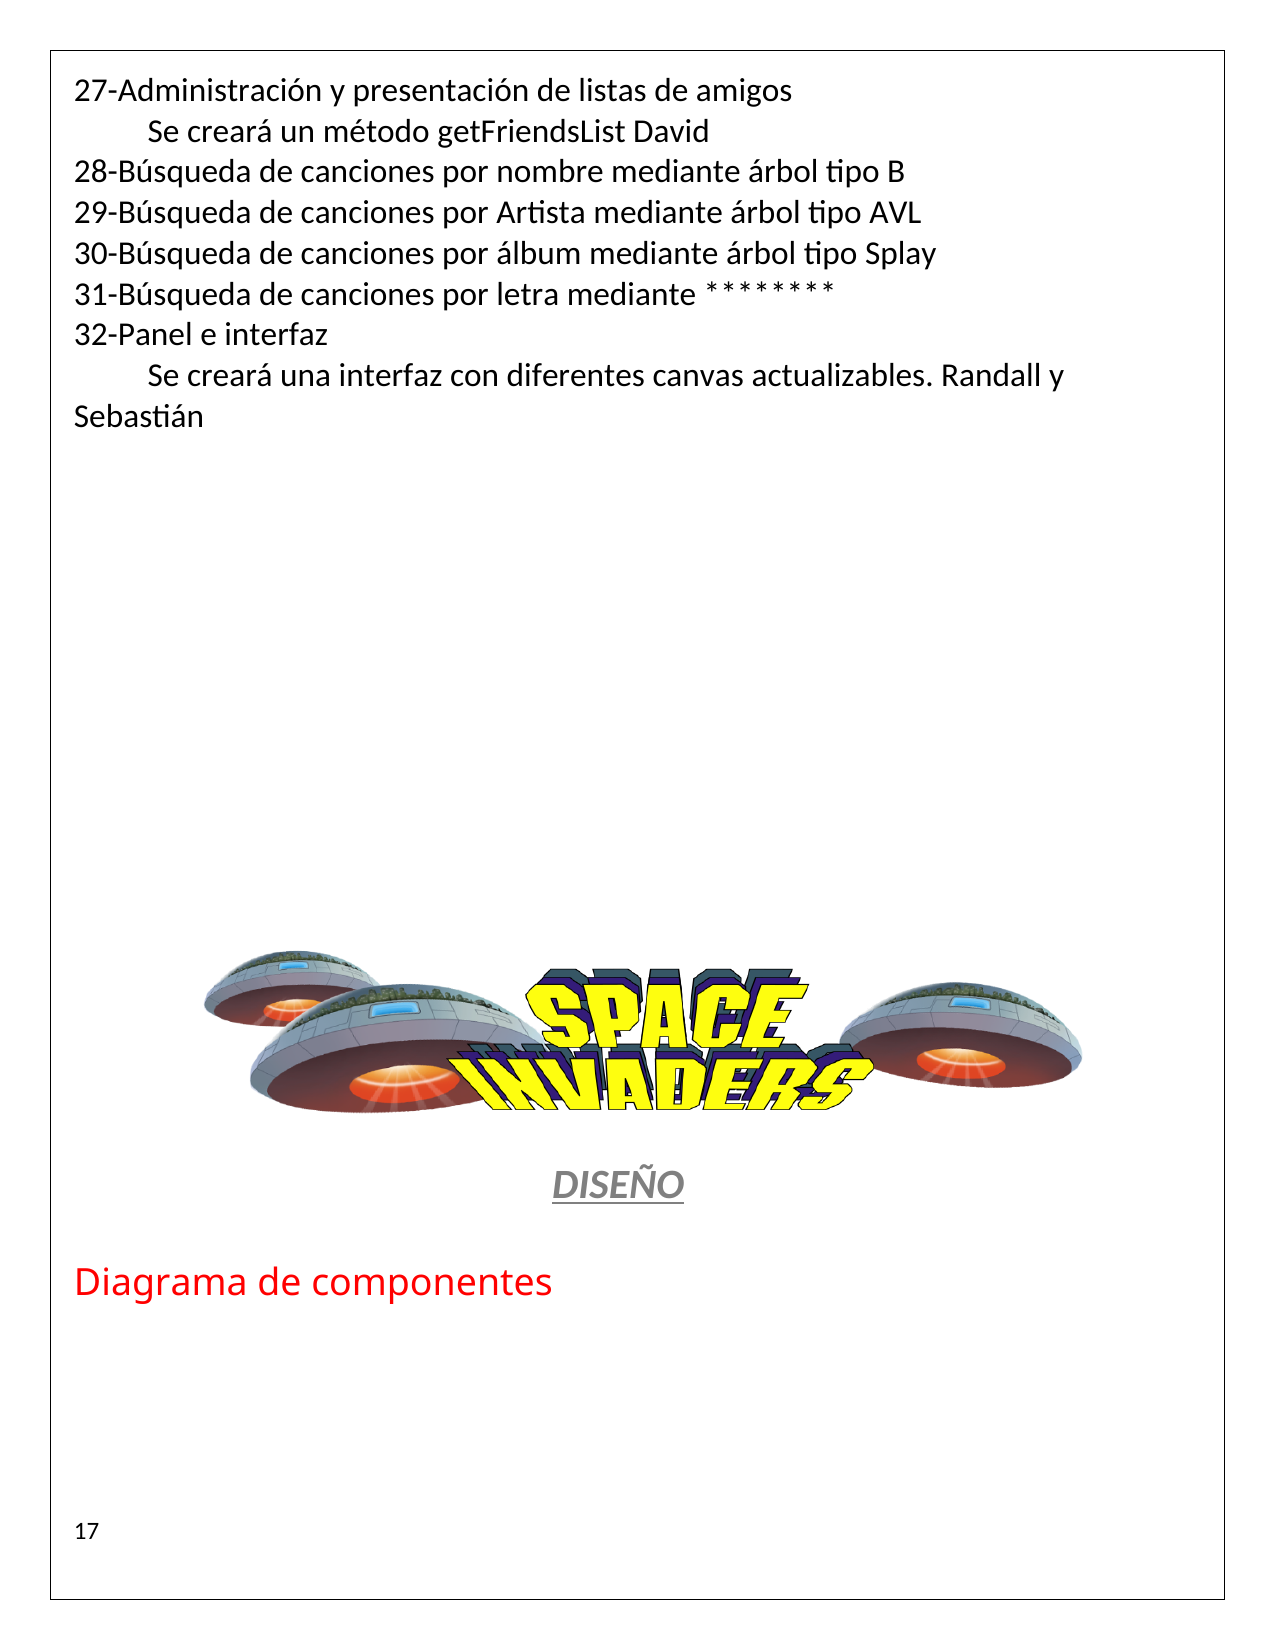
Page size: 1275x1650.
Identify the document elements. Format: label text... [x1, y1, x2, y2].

text Diagrama de componentes [74, 1255, 1166, 1306]
text 30-Búsqueda de canciones por álbum mediante árbol tipo Splay [74, 232, 1166, 272]
text Se creará un método getFriendsList David [74, 109, 1166, 150]
text 32-Panel e interfaz [74, 313, 1166, 354]
text DISEÑO [74, 1158, 1166, 1209]
text 28-Búsqueda de canciones por nombre mediante árbol tipo B [74, 150, 1166, 191]
text 31-Búsqueda de canciones por letra mediante ******** [74, 272, 1166, 313]
picture [199, 946, 1123, 1128]
text Se creará una interfaz con diferentes canvas actualizables. Randall y Sebastián [74, 354, 1166, 435]
text 27-Administración y presentación de listas de amigos [74, 69, 1166, 109]
text 29-Búsqueda de canciones por Artista mediante árbol tipo AVL [74, 191, 1166, 232]
